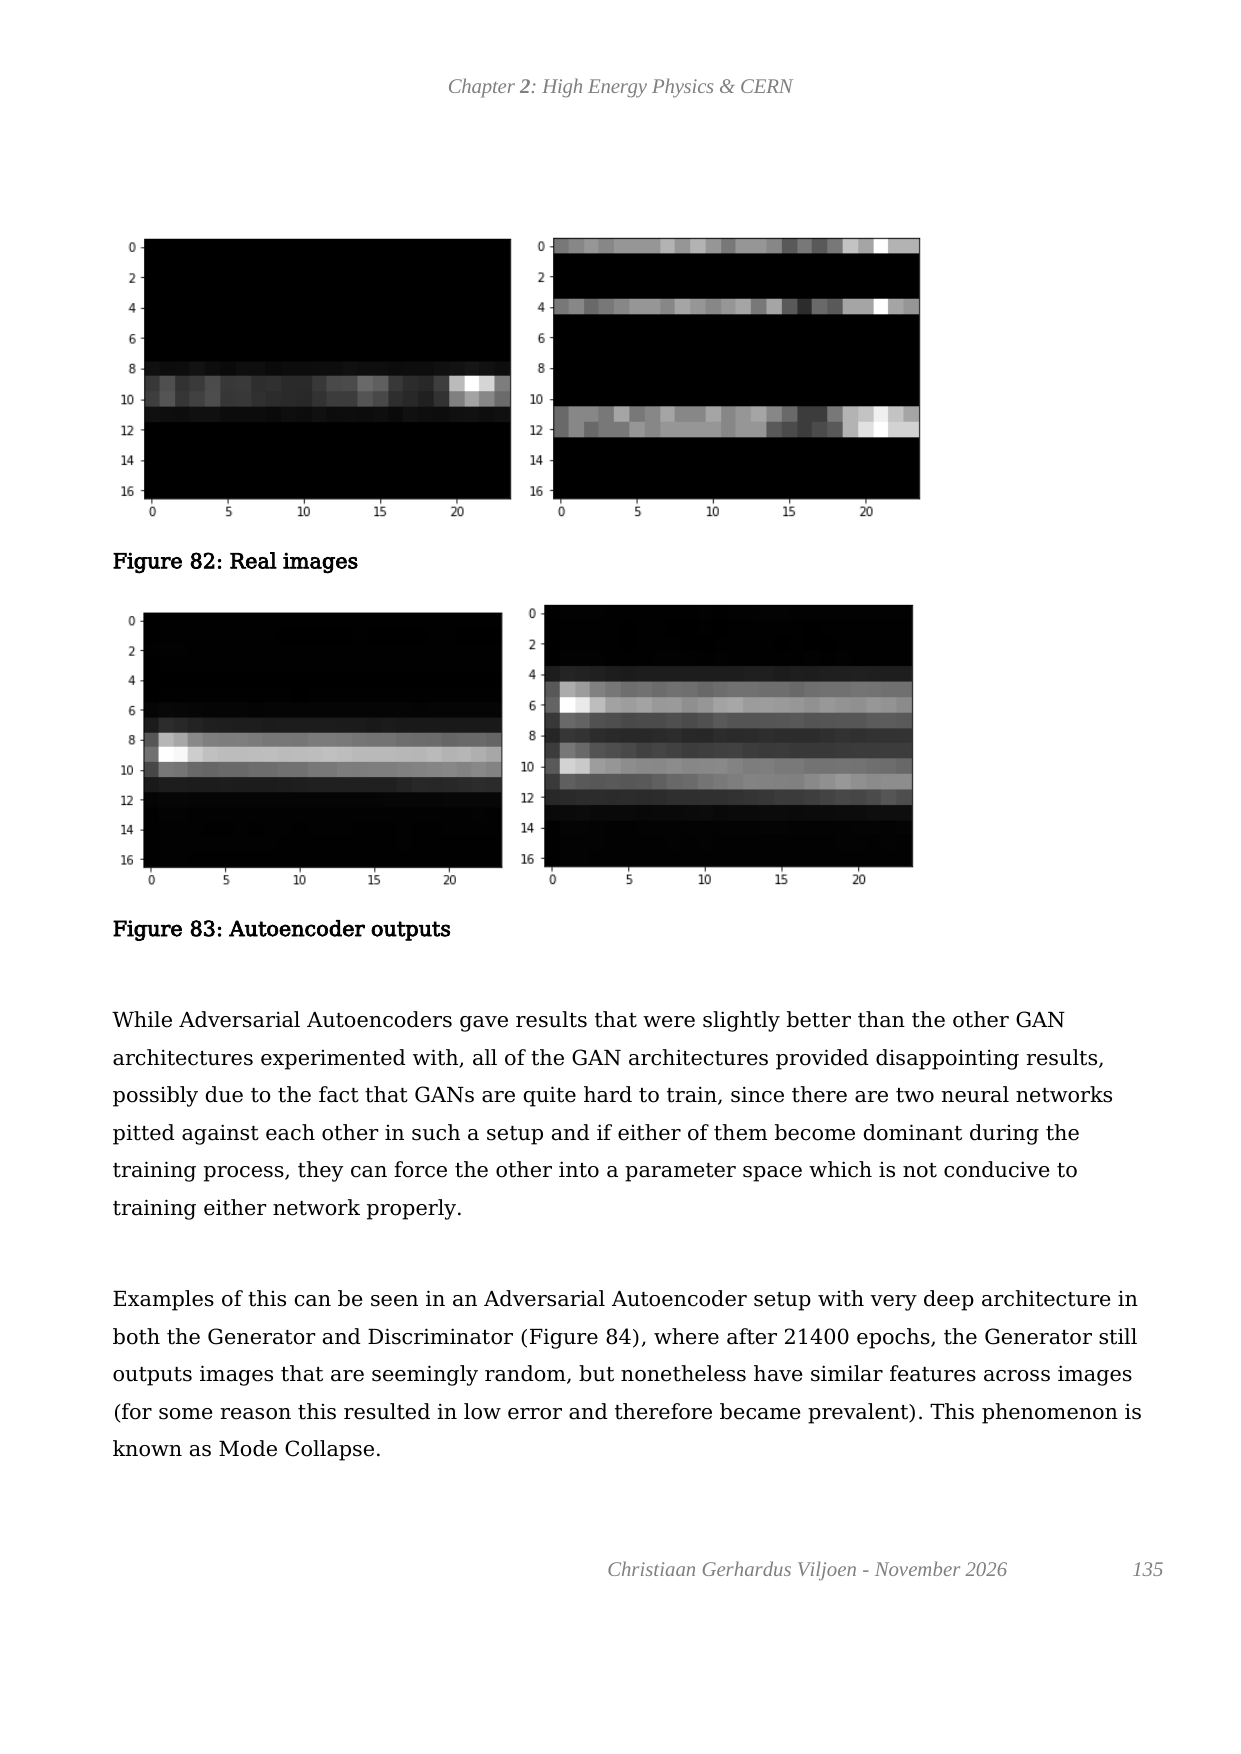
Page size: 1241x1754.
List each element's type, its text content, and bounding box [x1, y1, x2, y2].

picture [112, 226, 931, 527]
picture [112, 593, 923, 895]
text While Adversarial Autoencoders gave results that were slightly better than the other GAN architectures experimented with, all of the GAN architectures provided disappointing results, possibly due to the fact that GANs are quite hard to train, since there are two neural networks pitted against each other in such a setup and if either of them become dominant during the training process, they can force the other into a parameter space which is not conducive to training either network properly. [112, 1007, 1165, 1219]
